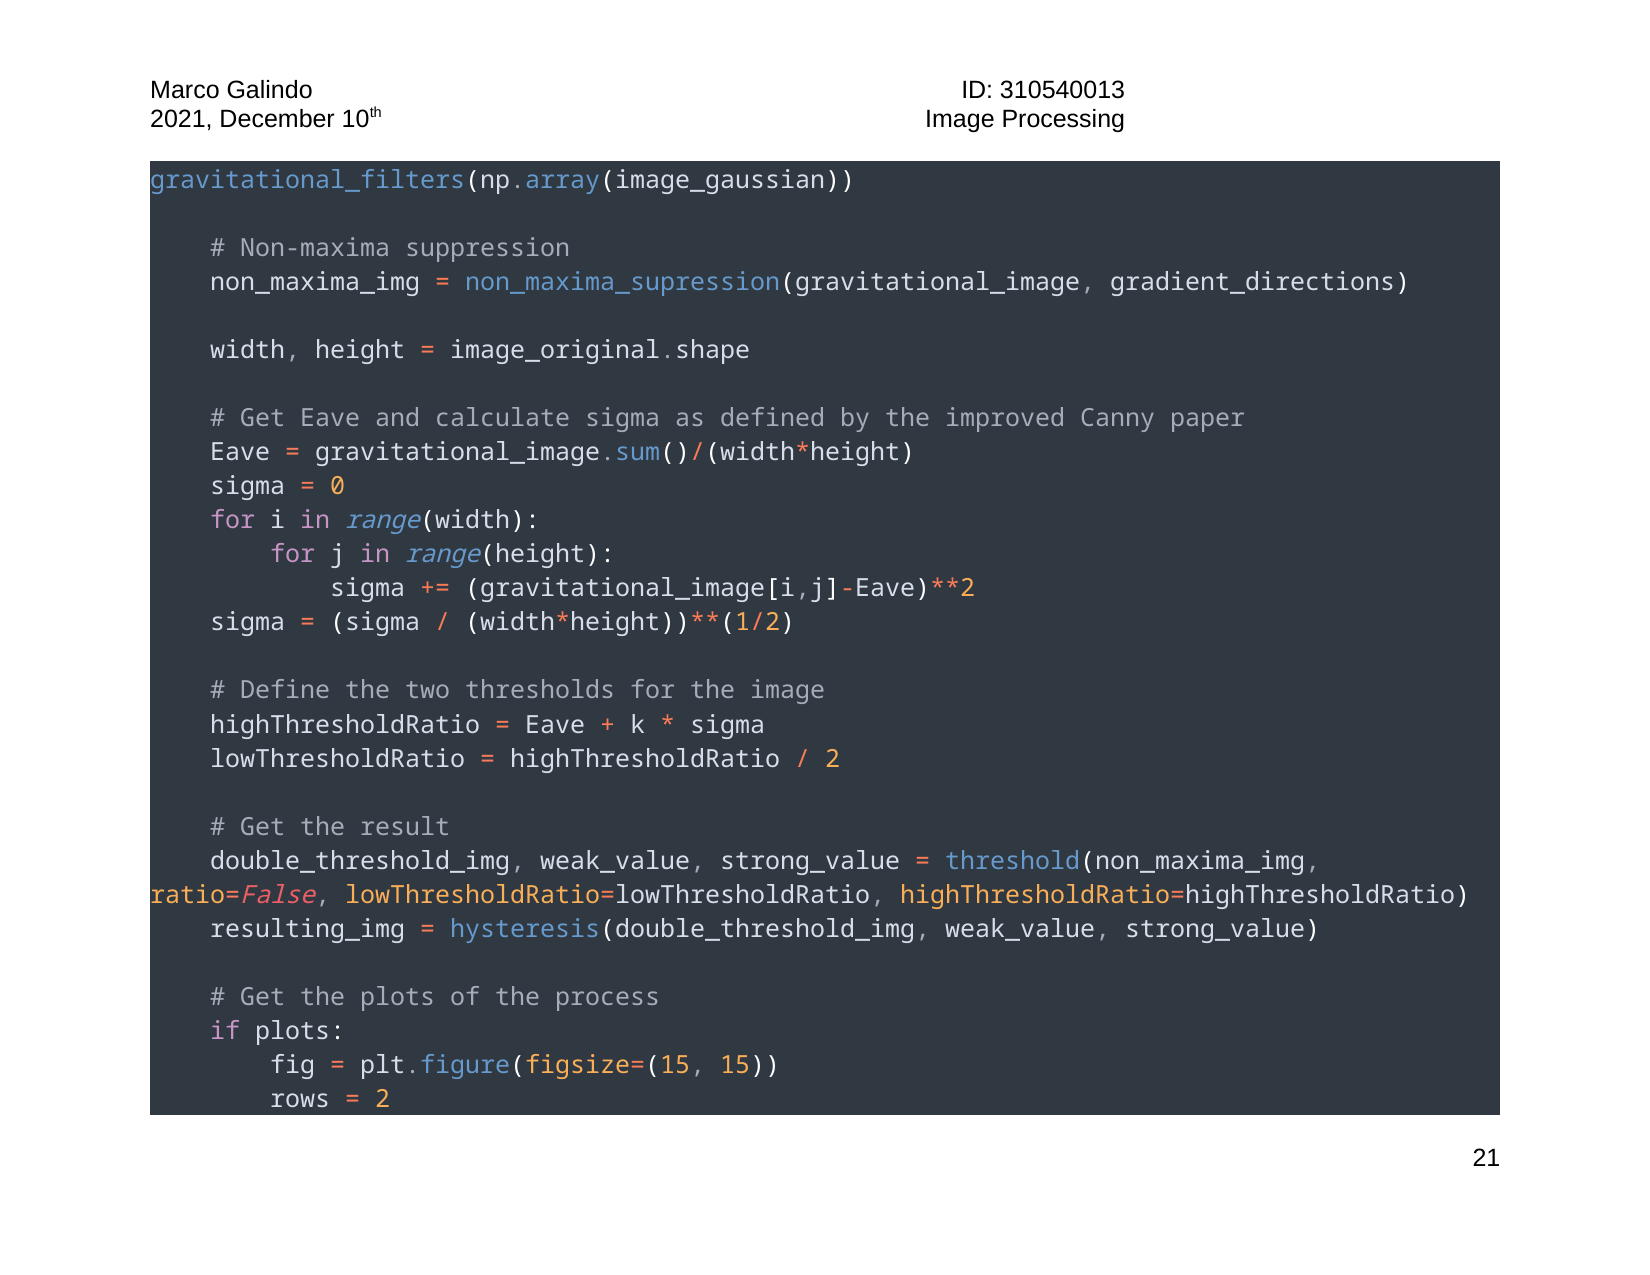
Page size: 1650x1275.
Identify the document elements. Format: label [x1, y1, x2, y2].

text [150, 161, 1500, 1115]
